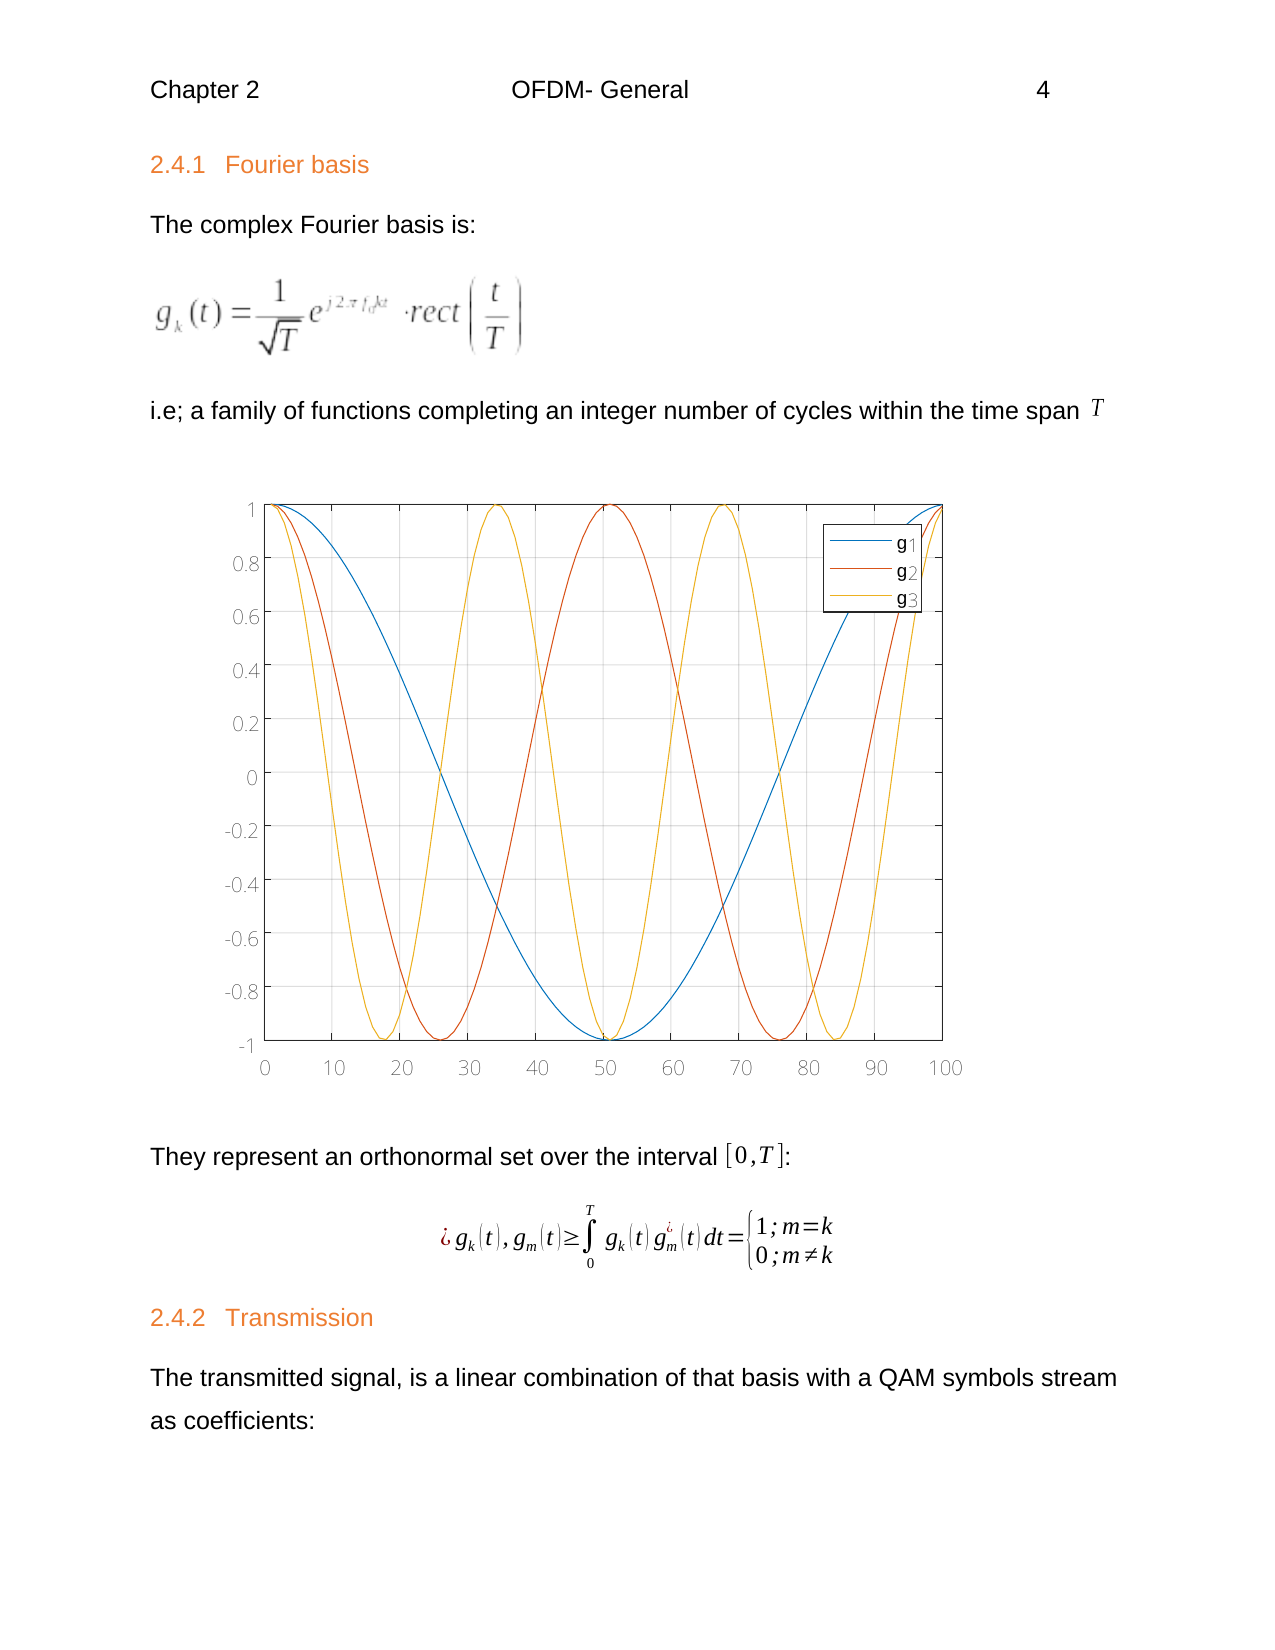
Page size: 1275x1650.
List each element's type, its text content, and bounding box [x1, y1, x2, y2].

text i.e; a family of functions completing an integer number of cycles within the time span [150, 392, 1125, 425]
text The transmitted signal, is a linear combination of that basis with a QAM symbols stream as coefficients: [150, 1363, 1125, 1435]
subtitle Transmission [150, 1303, 1125, 1332]
subtitle Fourier basis [150, 150, 1125, 179]
text They represent an orthonormal set over the interval : [150, 1141, 1125, 1170]
text The complex Fourier basis is: [150, 210, 1125, 238]
